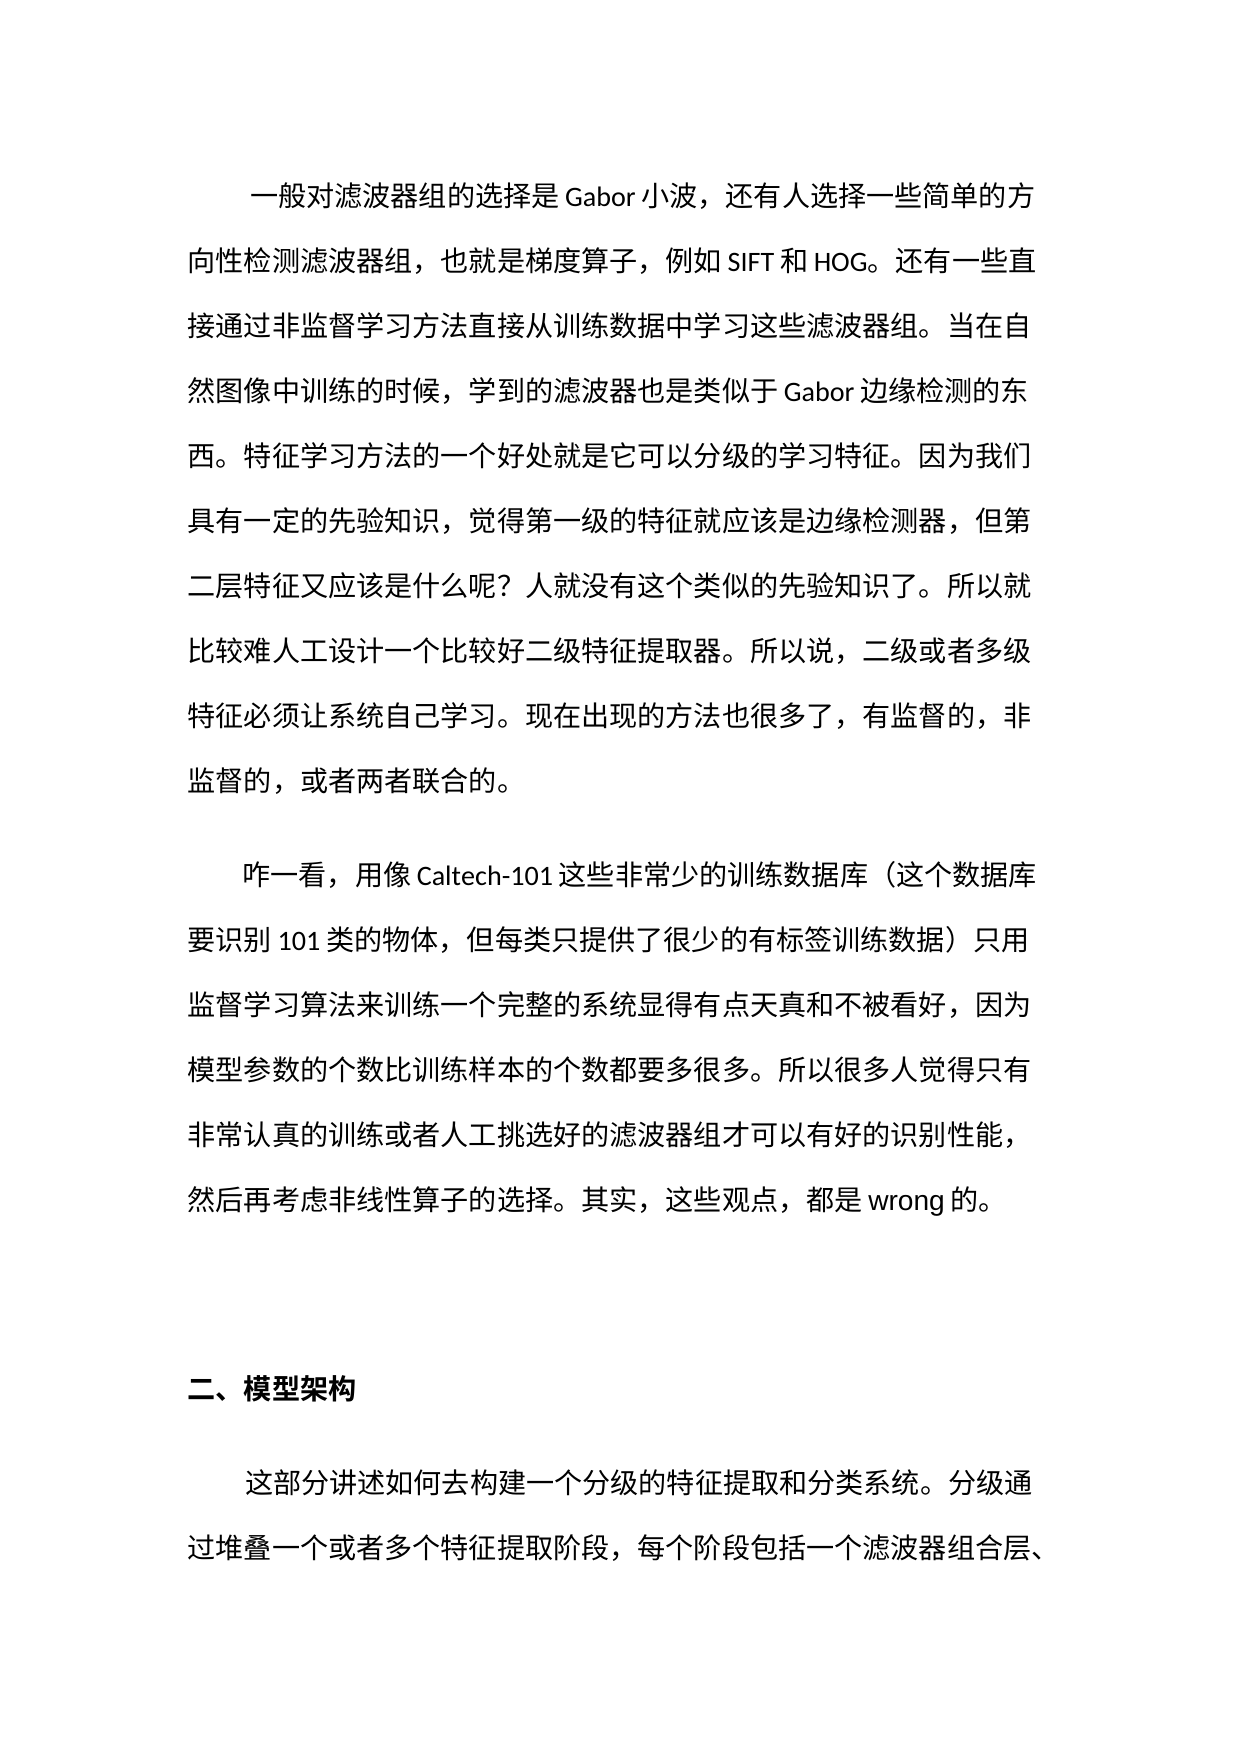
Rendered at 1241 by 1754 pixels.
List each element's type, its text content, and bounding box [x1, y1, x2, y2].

text 咋一看，用像Caltech-101这些非常少的训练数据库（这个数据库要识别101类的物体，但每类只提供了很少的有标签训练数据）只用监督学习算法来训练一个完整的系统显得有点天真和不被看好，因为模型参数的个数比训练样本的个数都要多很多。所以很多人觉得只有非常认真的训练或者人工挑选好的滤波器组才可以有好的识别性能，然后再考虑非线性算子的选择。其实，这些观点，都是wrong的。 [187, 841, 1053, 1231]
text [187, 1449, 1053, 1579]
text 二、模型架构 [187, 1354, 1053, 1419]
text 一般对滤波器组的选择是Gabor小波，还有人选择一些简单的方向性检测滤波器组，也就是梯度算子，例如SIFT和HOG。还有一些直接通过非监督学习方法直接从训练数据中学习这些滤波器组。当在自然图像中训练的时候，学到的滤波器也是类似于Gabor边缘检测的东西。特征学习方法的一个好处就是它可以分级的学习特征。因为我们具有一定的先验知识，觉得第一级的特征就应该是边缘检测器，但第二层特征又应该是什么呢？人就没有这个类似的先验知识了。所以就比较难人工设计一个比较好二级特征提取器。所以说，二级或者多级特征必须让系统自己学习。现在出现的方法也很多了，有监督的，非监督的，或者两者联合的。 [187, 162, 1053, 812]
